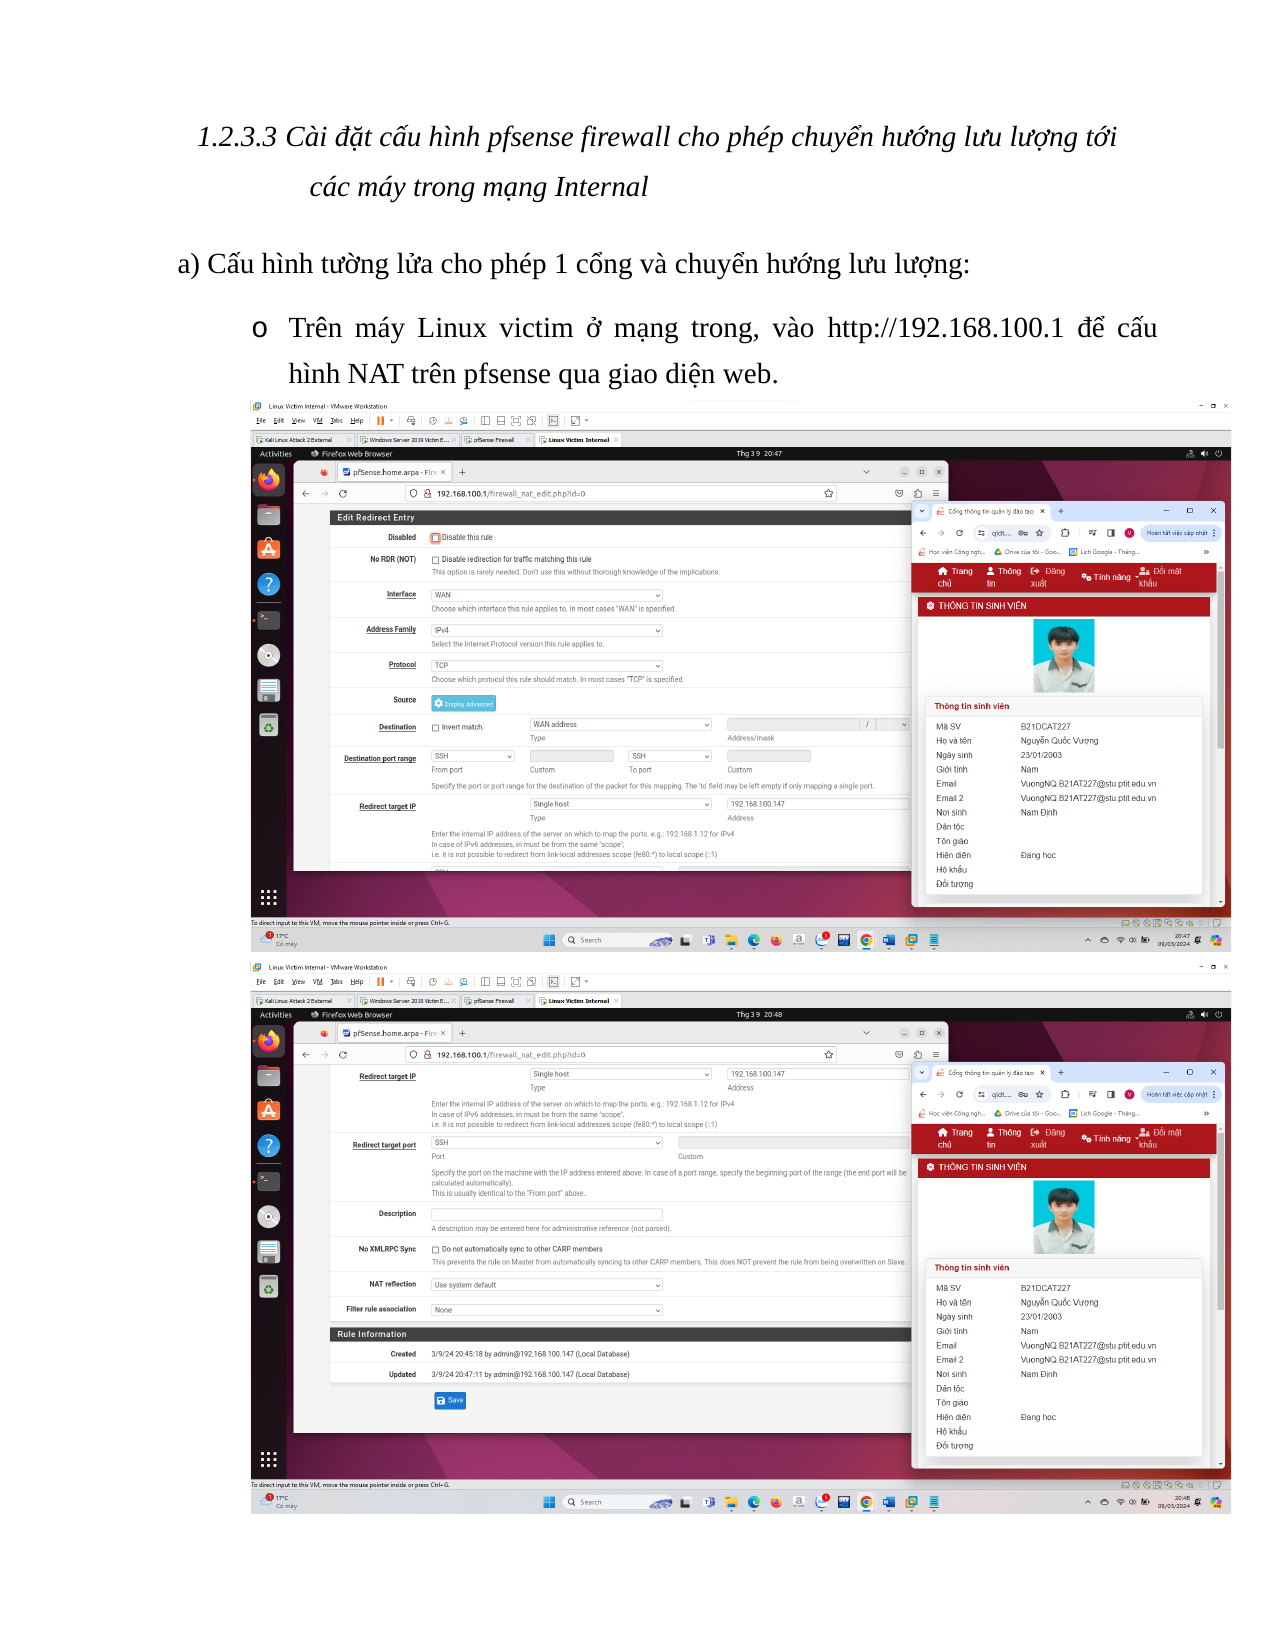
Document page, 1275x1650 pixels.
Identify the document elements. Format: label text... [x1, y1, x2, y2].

subtitle 1.2.3.3 Cài đặt cấu hình pfsense firewall cho phép chuyển hướng lưu lượng tới các máy trong mạng Internal [197, 119, 1157, 202]
list Trên máy Linux victim ở mạng trong, vào http://192.168.100.1 để cấu hình NAT trên pfsense qua giao diện web. [251, 310, 1157, 390]
text a) Cấu hình tường lửa cho phép 1 cổng và chuyển hướng lưu lượng: [177, 247, 1157, 280]
picture [250, 962, 1232, 1514]
picture [250, 400, 1232, 952]
